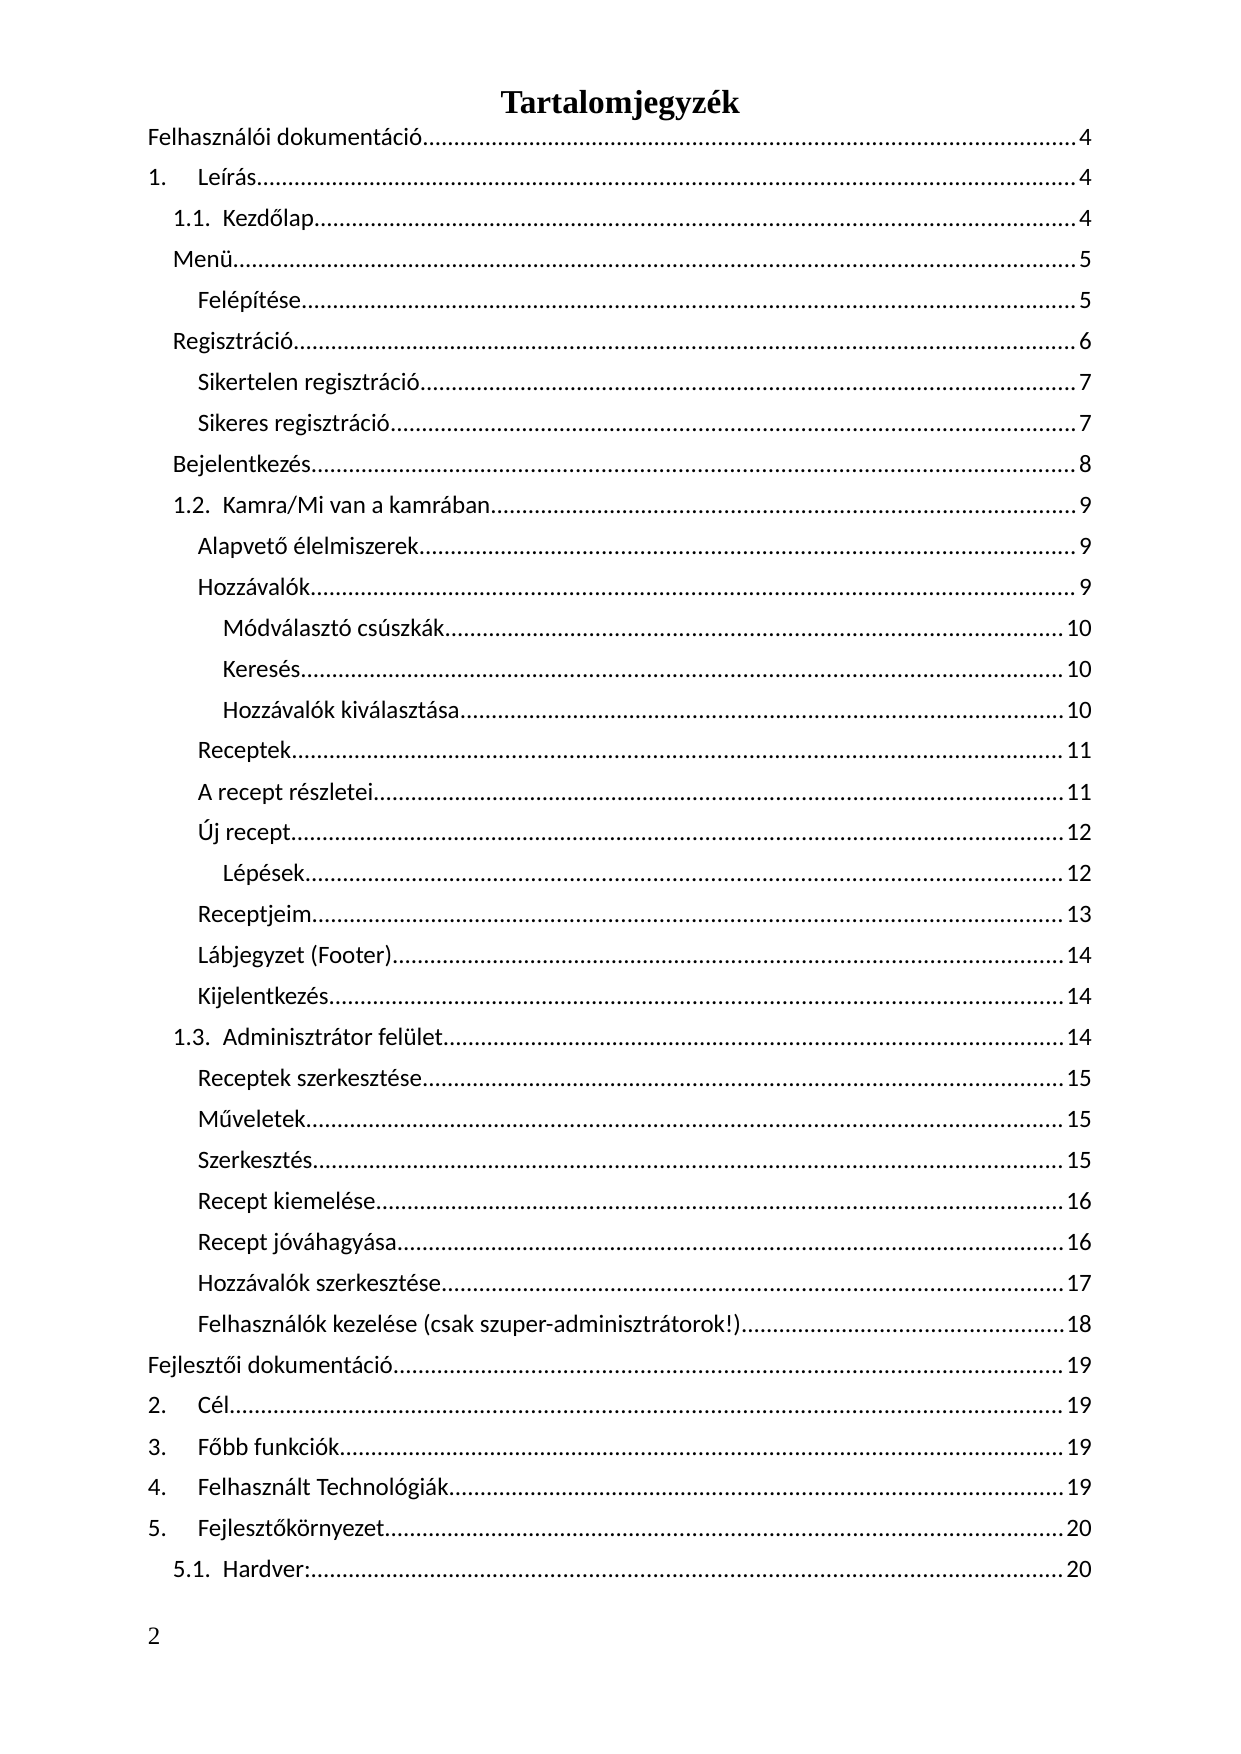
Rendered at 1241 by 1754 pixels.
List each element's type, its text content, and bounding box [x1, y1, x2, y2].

text Kijelentkezés 14 [198, 980, 1093, 1011]
text Alapvető élelmiszerek 9 [198, 530, 1093, 561]
text 2. Cél 19 [148, 1390, 1093, 1420]
text Szerkesztés 15 [198, 1144, 1093, 1174]
text Keresés 10 [223, 653, 1093, 683]
text 1.1. Kezdőlap 4 [173, 202, 1093, 233]
text 1.2. Kamra/Mi van a kamrában 9 [173, 489, 1093, 519]
text Receptek szerkesztése 15 [198, 1062, 1093, 1093]
text 5. Fejlesztőkörnyezet 20 [148, 1512, 1093, 1543]
text Recept jóváhagyása 16 [198, 1226, 1093, 1256]
text Fejlesztői dokumentáció 19 [148, 1349, 1093, 1379]
text Felhasználók kezelése (csak szuper-adminisztrátorok!) 18 [198, 1308, 1093, 1338]
text Sikeres regisztráció 7 [198, 407, 1093, 438]
text Hozzávalók 9 [198, 571, 1093, 601]
text Új recept 12 [198, 817, 1093, 847]
text Módválasztó csúszkák 10 [223, 612, 1093, 642]
text 1.3. Adminisztrátor felület 14 [173, 1021, 1093, 1052]
text Receptjeim 13 [198, 898, 1093, 929]
text Receptek 11 [198, 735, 1093, 765]
text Műveletek 15 [198, 1103, 1093, 1134]
text 3. Főbb funkciók 19 [148, 1431, 1093, 1461]
text Felhasználói dokumentáció 4 [148, 121, 1093, 151]
text Menü 5 [173, 243, 1093, 274]
text Sikertelen regisztráció 7 [198, 366, 1093, 397]
text Hozzávalók kiválasztása 10 [223, 694, 1093, 724]
text Lépések 12 [223, 857, 1093, 888]
text A recept részletei 11 [198, 776, 1093, 806]
text Hozzávalók szerkesztése 17 [198, 1267, 1093, 1297]
text 5.1. Hardver: 20 [173, 1553, 1093, 1584]
text Regisztráció 6 [173, 325, 1093, 356]
text Lábjegyzet (Footer) 14 [198, 939, 1093, 970]
text Felépítése 5 [198, 284, 1093, 315]
text Recept kiemelése 16 [198, 1185, 1093, 1216]
text Bejelentkezés 8 [173, 448, 1093, 479]
text 1. Leírás 4 [148, 162, 1093, 192]
text Tartalomjegyzék [148, 82, 1093, 121]
text 4. Felhasznált Technológiák 19 [148, 1472, 1093, 1502]
